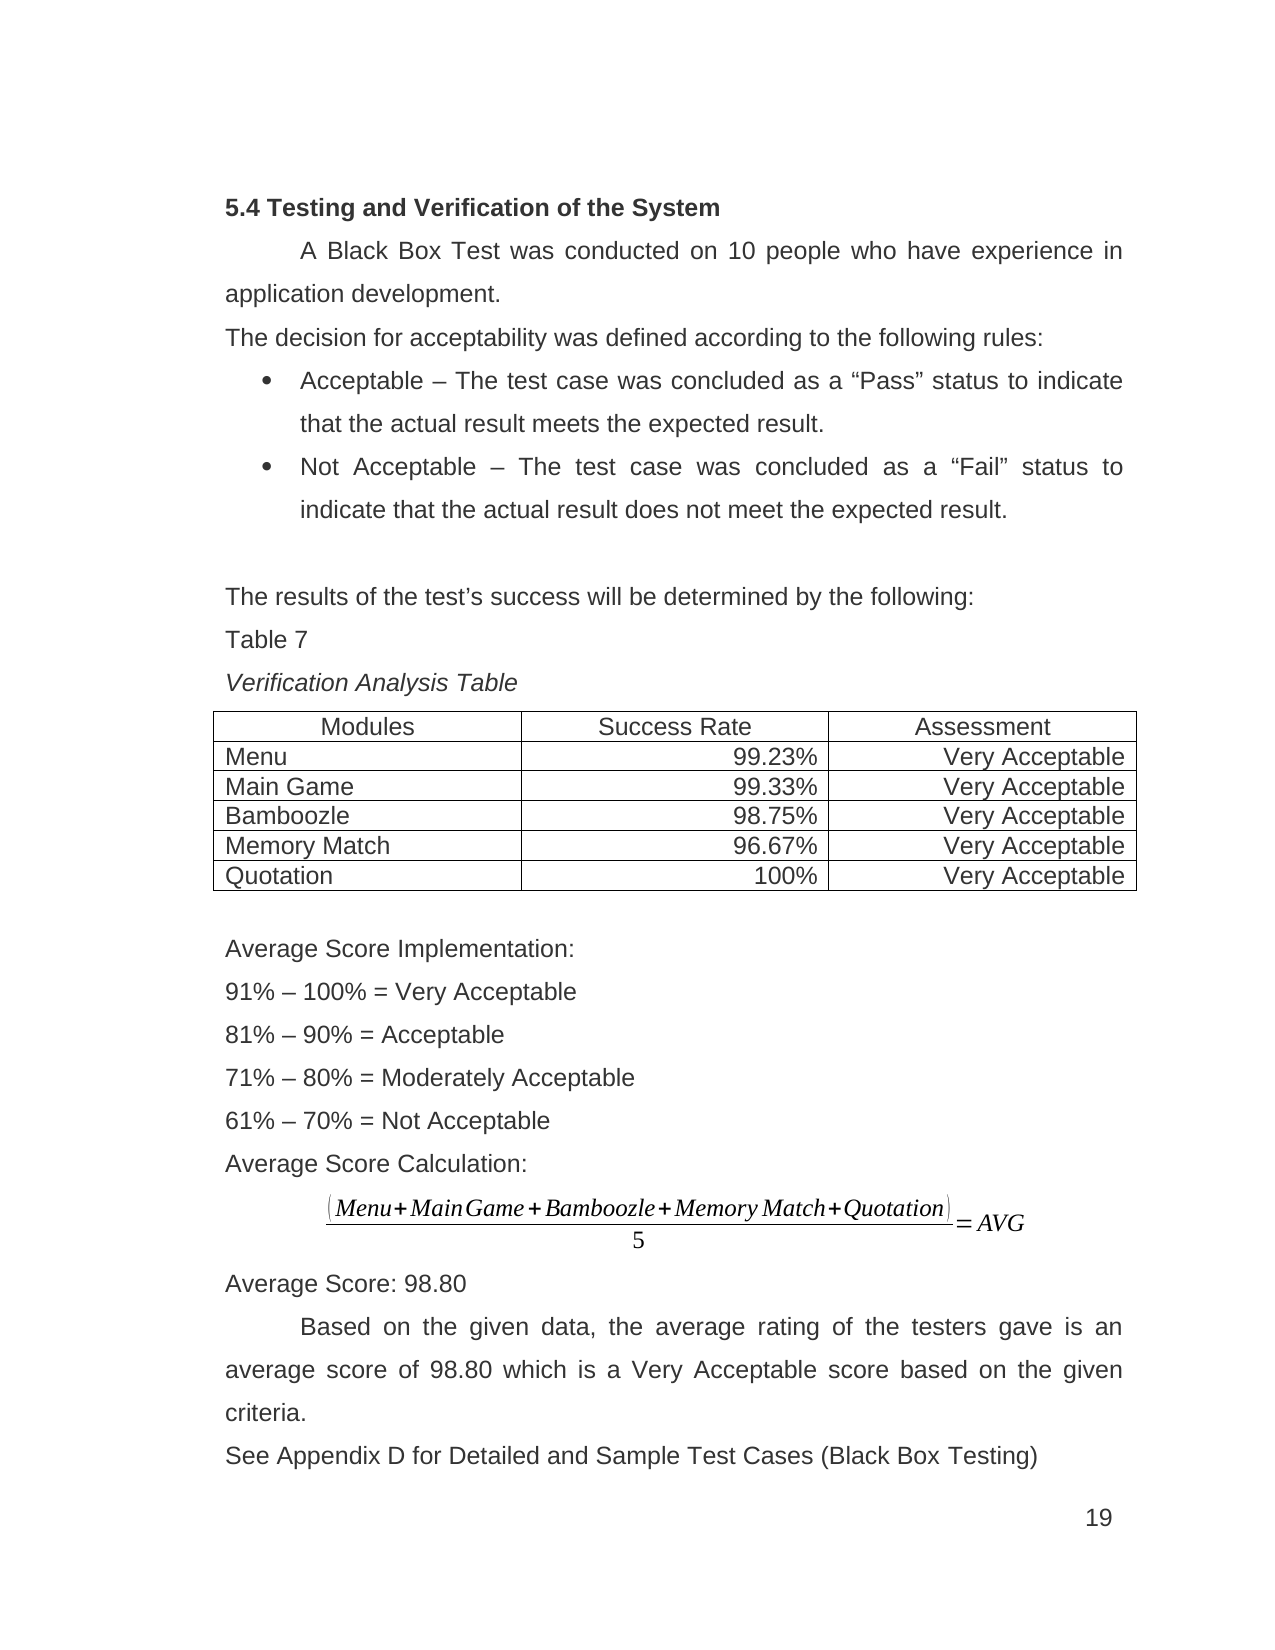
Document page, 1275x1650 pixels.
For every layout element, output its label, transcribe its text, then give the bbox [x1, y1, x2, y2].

text 81% – 90% = Acceptable [225, 1020, 1125, 1049]
text Average Score Implementation: [225, 934, 1125, 962]
text Based on the given data, the average rating of the testers gave is an average score of 98.80 which is a Very Acceptable score based on the given criteria. [225, 1312, 1125, 1427]
text 71% – 80% = Moderately Acceptable [225, 1063, 1125, 1092]
text The results of the test’s success will be determined by the following: [225, 581, 1125, 610]
table_header Modules [214, 712, 521, 741]
table_cell Main Game [214, 771, 521, 800]
text 61% – 70% = Not Acceptable [225, 1106, 1125, 1135]
table_cell Very Acceptable [829, 771, 1136, 800]
text See Appendix D for Detailed and Sample Test Cases (Black Box Testing) [225, 1441, 1125, 1470]
list Not Acceptable – The test case was concluded as a “Fail” status to indicate that the actual result does not meet the expected result. [262, 452, 1125, 524]
table_header Assessment [829, 712, 1136, 741]
table_cell Bamboozle [214, 801, 521, 830]
table_cell Very Acceptable [829, 831, 1136, 860]
table_cell 100% [522, 861, 828, 889]
text Table 7 [225, 624, 1125, 653]
text 5.4 Testing and Verification of the System [225, 193, 1125, 222]
table_cell 99.23% [522, 742, 828, 770]
text Average Score: 98.80 [225, 1269, 1125, 1298]
text 91% – 100% = Very Acceptable [225, 977, 1125, 1006]
table_cell 99.33% [522, 771, 828, 800]
table_cell 96.67% [522, 831, 828, 860]
text The decision for acceptability was defined according to the following rules: [225, 322, 1125, 351]
table_cell Memory Match [214, 831, 521, 860]
table_cell 98.75% [522, 801, 828, 830]
table_cell Very Acceptable [829, 742, 1136, 770]
table_cell Quotation [214, 861, 521, 889]
table_cell Very Acceptable [829, 801, 1136, 830]
table_cell Very Acceptable [829, 861, 1136, 889]
table_cell Menu [214, 742, 521, 770]
text Verification Analysis Table [225, 668, 1125, 696]
list Acceptable – The test case was concluded as a “Pass” status to indicate that the actual result meets the expected result. [262, 366, 1125, 438]
text A Black Box Test was conducted on 10 people who have experience in application development. [225, 236, 1125, 308]
text Average Score Calculation: [225, 1149, 1125, 1178]
table_header Success Rate [522, 712, 828, 741]
